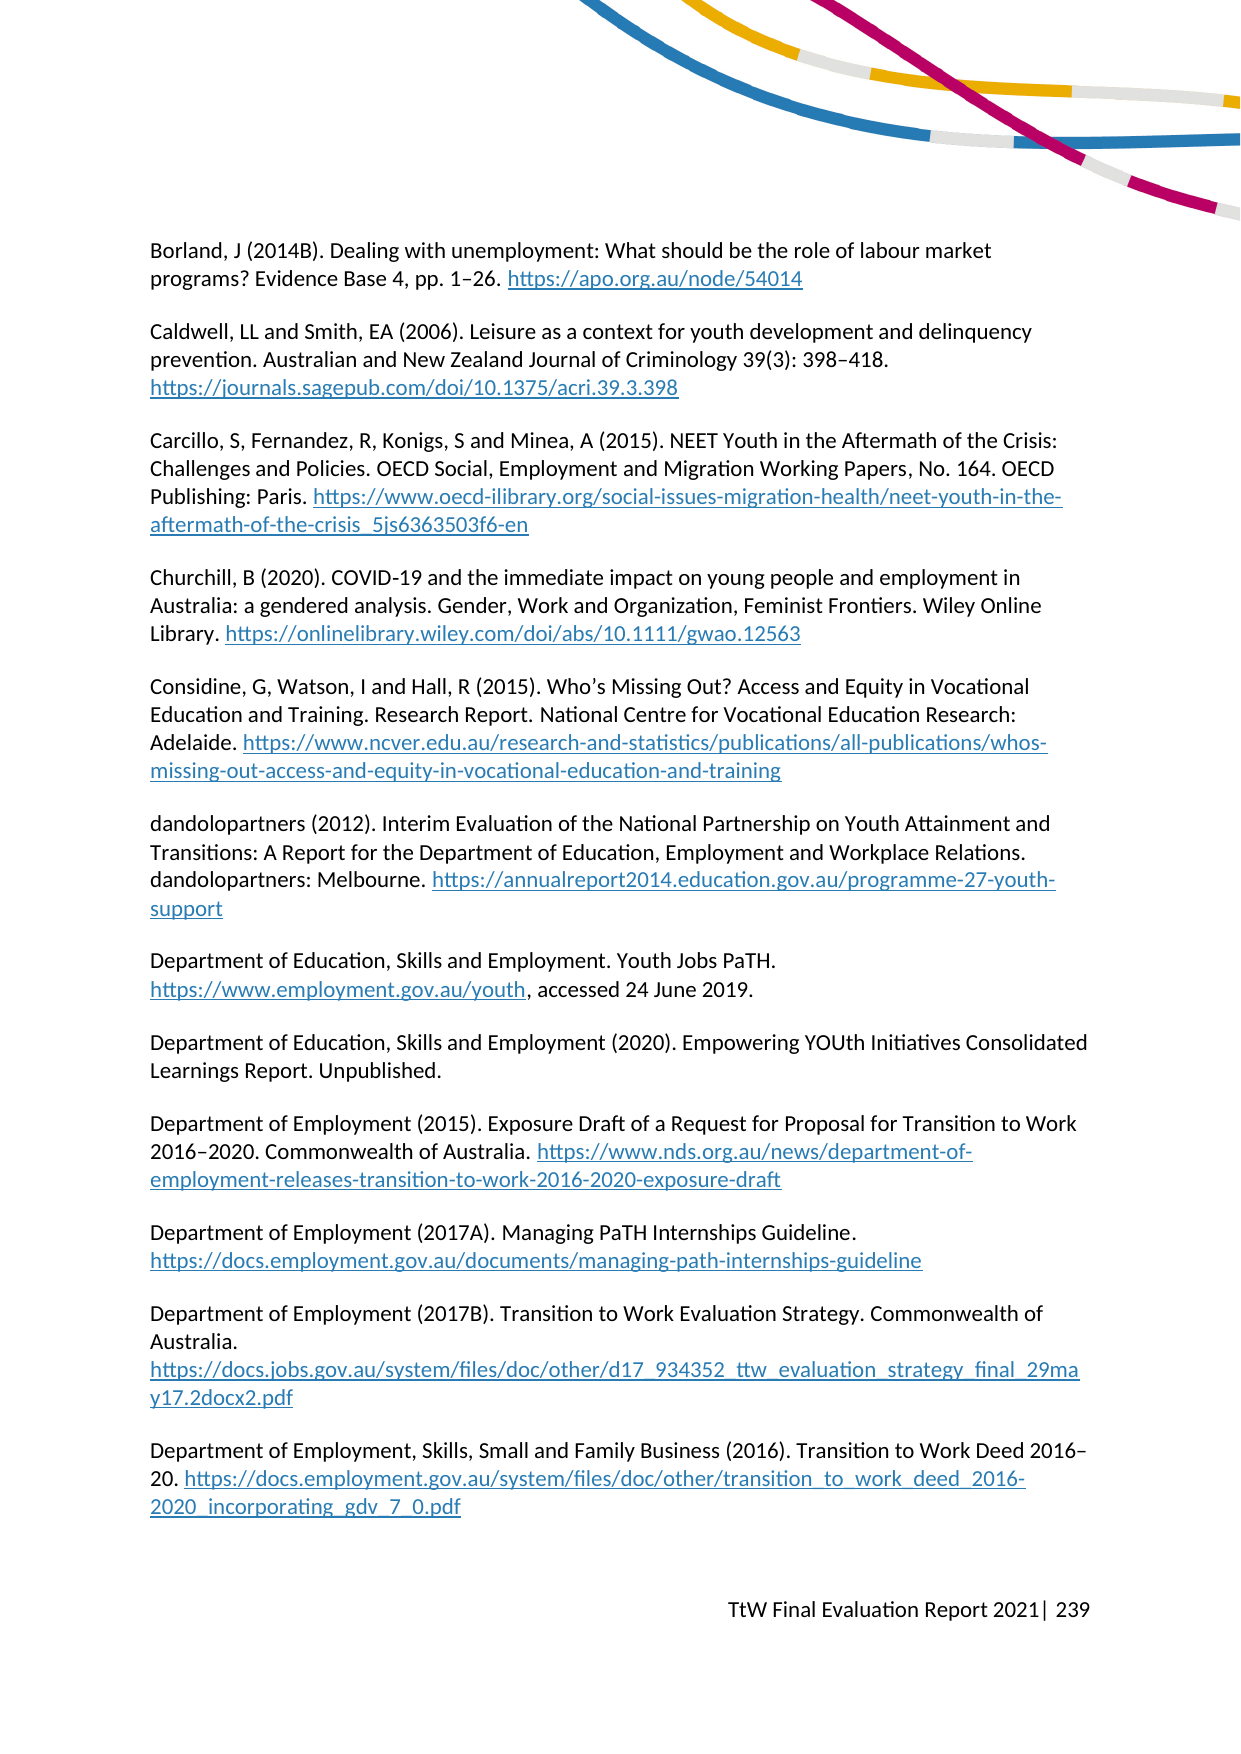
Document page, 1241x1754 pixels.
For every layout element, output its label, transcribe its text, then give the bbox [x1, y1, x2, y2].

text dandolopartners (2012). Interim Evaluation of the National Partnership on Youth Attainment and Transitions: A Report for the Department of Education, Employment and Workplace Relations. dandolopartners: Melbourne. https://annualreport2014.education.gov.au/programme-27-youth-support [150, 809, 1090, 922]
text Borland, J (2014B). Dealing with unemployment: What should be the role of labour market programs? Evidence Base 4, pp. 1–26. https://apo.org.au/node/54014 [150, 236, 1090, 292]
text Department of Employment, Skills, Small and Family Business (2016). Transition to Work Deed 2016–20. https://docs.employment.gov.au/system/files/doc/other/transition_to_work_deed_2016-2020_incorporating_gdv_7_0.pdf [150, 1436, 1090, 1520]
text Department of Education, Skills and Employment. Youth Jobs PaTH. https://www.employment.gov.au/youth, accessed 24 June 2019. [150, 947, 1090, 1003]
text Department of Employment (2017B). Transition to Work Evaluation Strategy. Commonwealth of Australia. https://docs.jobs.gov.au/system/files/doc/other/d17_934352_ttw_evaluation_strategy_final_29may17.2docx2.pdf [150, 1299, 1090, 1411]
text Department of Employment (2017A). Managing PaTH Internships Guideline. https://docs.employment.gov.au/documents/managing-path-internships-guideline [150, 1218, 1090, 1274]
text Department of Employment (2015). Exposure Draft of a Request for Proposal for Transition to Work 2016–2020. Commonwealth of Australia. https://www.nds.org.au/news/department-of-employment-releases-transition-to-work-2016-2020-exposure-draft [150, 1109, 1090, 1193]
text Caldwell, LL and Smith, EA (2006). Leisure as a context for youth development and delinquency prevention. Australian and New Zealand Journal of Criminology 39(3): 398–418. https://journals.sagepub.com/doi/10.1375/acri.39.3.398 [150, 317, 1090, 401]
text Carcillo, S, Fernandez, R, Konigs, S and Minea, A (2015). NEET Youth in the Aftermath of the Crisis: Challenges and Policies. OECD Social, Employment and Migration Working Papers, No. 164. OECD Publishing: Paris. https://www.oecd-ilibrary.org/social-issues-migration-health/neet-youth-in-the-aftermath-of-the-crisis_5js6363503f6-en [150, 426, 1090, 538]
text Churchill, B (2020). COVID‐19 and the immediate impact on young people and employment in Australia: a gendered analysis. Gender, Work and Organization, Feminist Frontiers. Wiley Online Library. https://onlinelibrary.wiley.com/doi/abs/10.1111/gwao.12563 [150, 563, 1090, 647]
picture [0, 0, 1241, 229]
text Considine, G, Watson, I and Hall, R (2015). Who’s Missing Out? Access and Equity in Vocational Education and Training. Research Report. National Centre for Vocational Education Research: Adelaide. https://www.ncver.edu.au/research-and-statistics/publications/all-publications/whos-missing-out-access-and-equity-in-vocational-education-and-training [150, 672, 1090, 784]
text Department of Education, Skills and Employment (2020). Empowering YOUth Initiatives Consolidated Learnings Report. Unpublished. [150, 1028, 1090, 1084]
